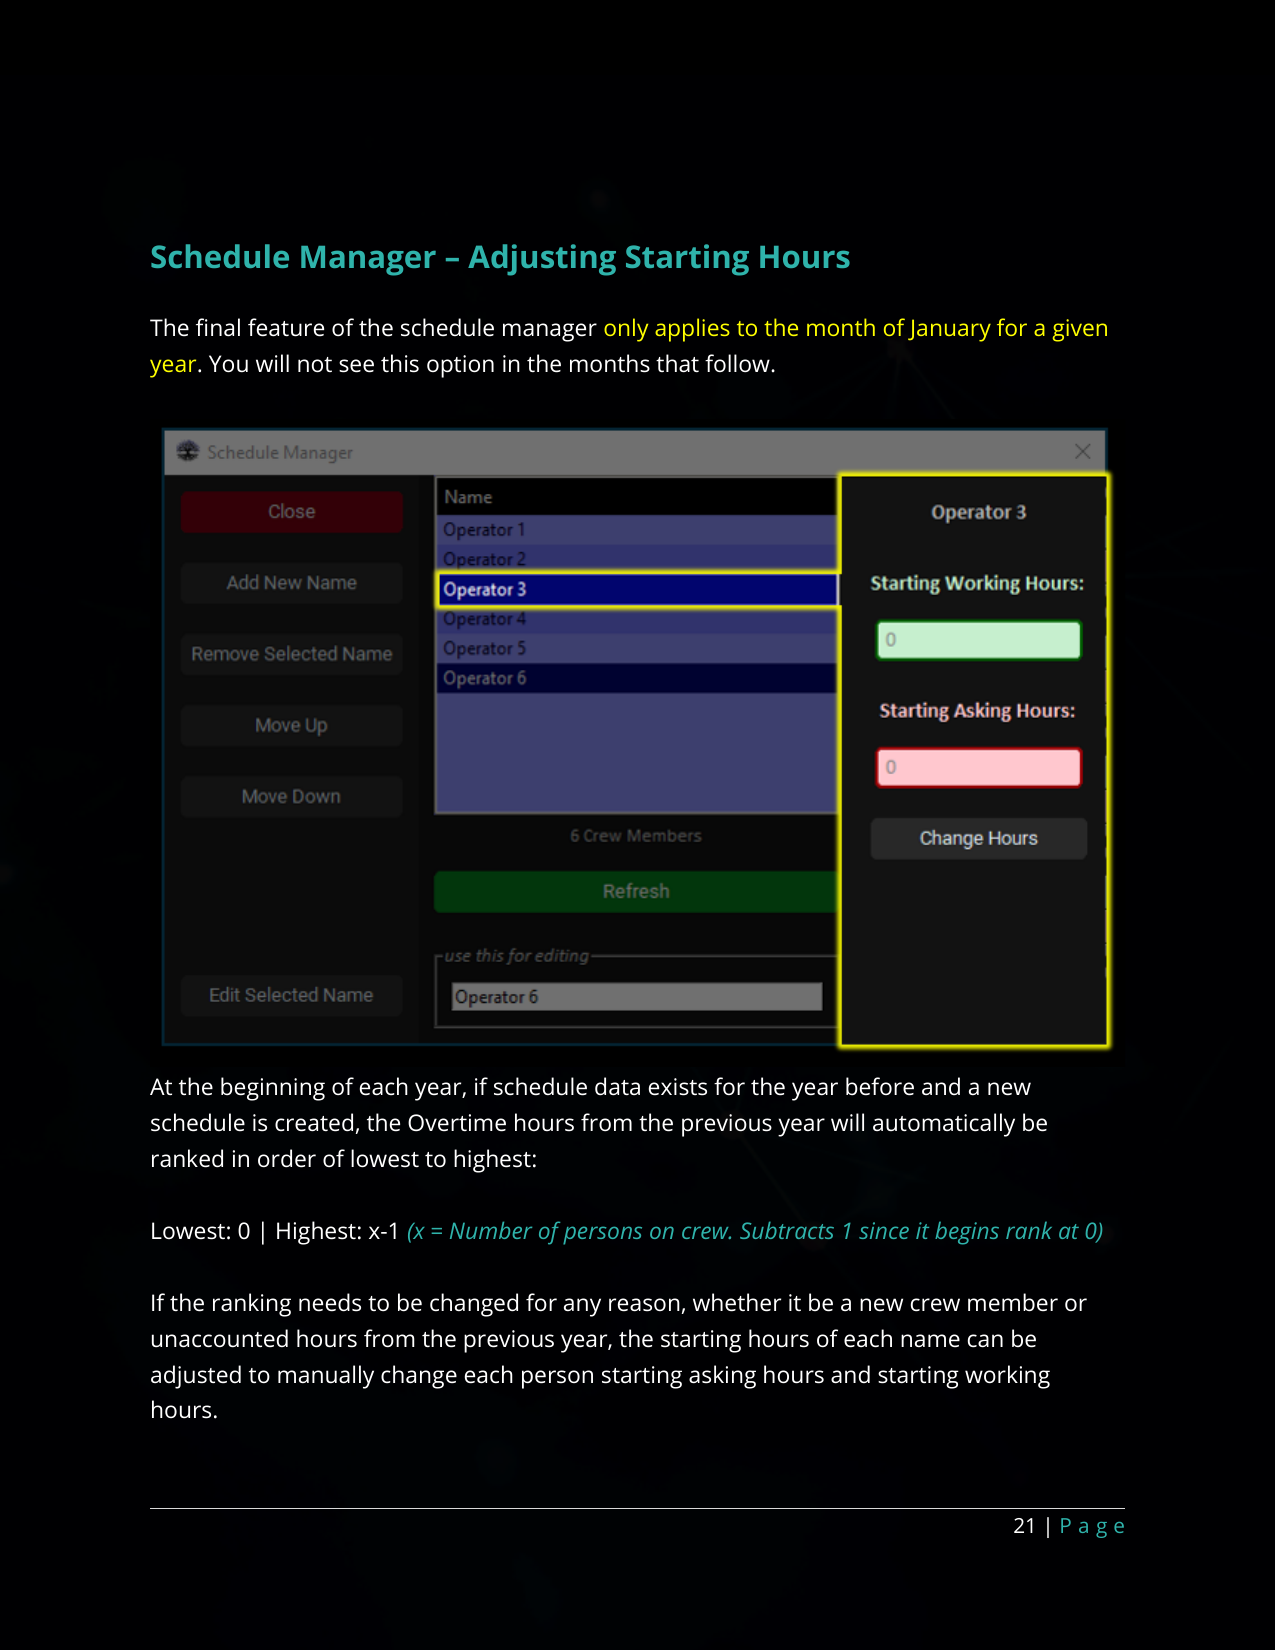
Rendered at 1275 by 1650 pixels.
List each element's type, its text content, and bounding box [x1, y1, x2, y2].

text At the beginning of each year, if schedule data exists for the year before and a new schedule is created, the Overtime hours from the previous year will automatically be ranked in order of lowest to highest: [150, 1071, 1125, 1174]
picture [0, 75, 1275, 1650]
text Lowest: 0 | Highest: x-1 (x = Number of persons on crew. Subtracts 1 since it begins rank at 0) [150, 1215, 1125, 1246]
text Schedule Manager – Adjusting Starting Hours [150, 235, 1125, 278]
text If the ranking needs to be changed for any reason, whether it be a new crew member or unaccounted hours from the previous year, the starting hours of each name can be adjusted to manually change each person starting asking hours and starting working hours. [150, 1287, 1125, 1426]
text The final feature of the schedule manager only applies to the month of January for a given year. You will not see this option in the months that follow. [150, 312, 1125, 379]
